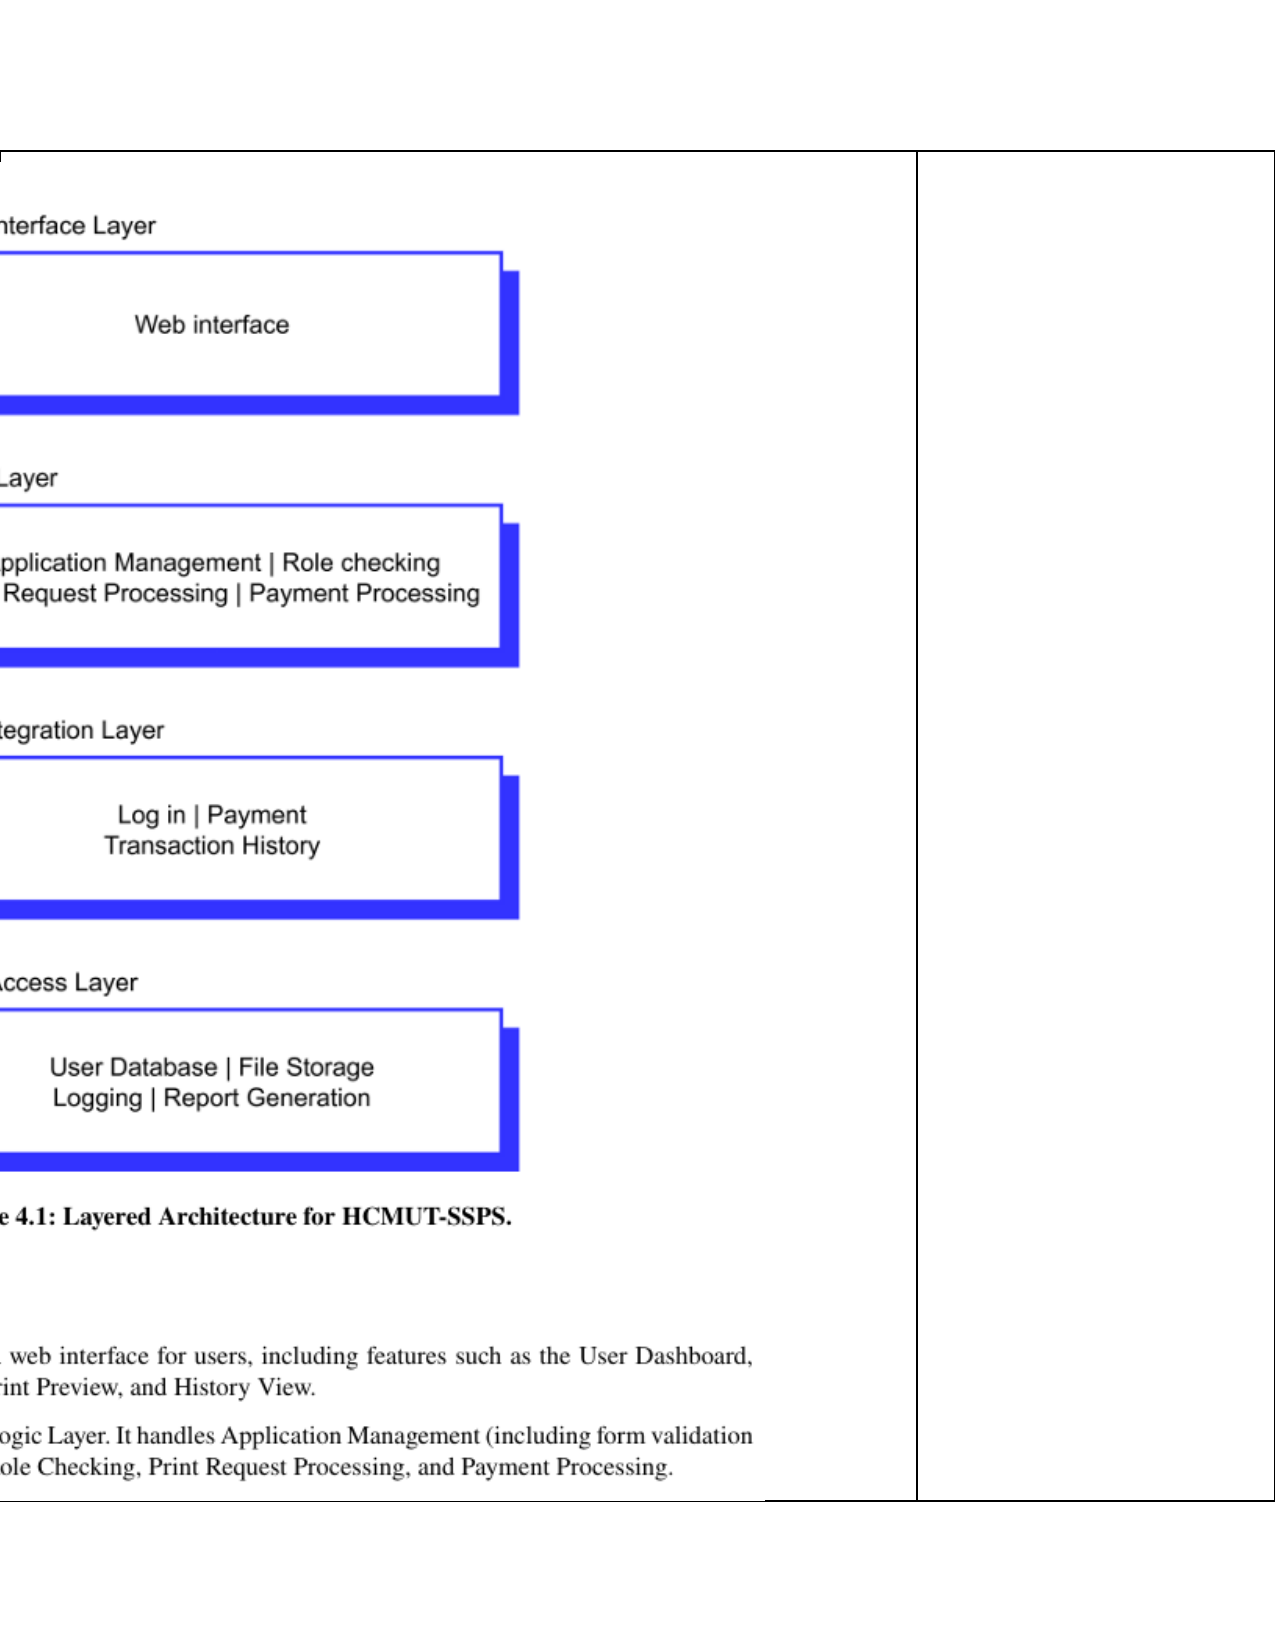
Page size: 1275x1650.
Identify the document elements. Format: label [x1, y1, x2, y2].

table_cell [1, 152, 916, 1500]
table_cell [918, 152, 1274, 1500]
picture [0, 162, 765, 1501]
